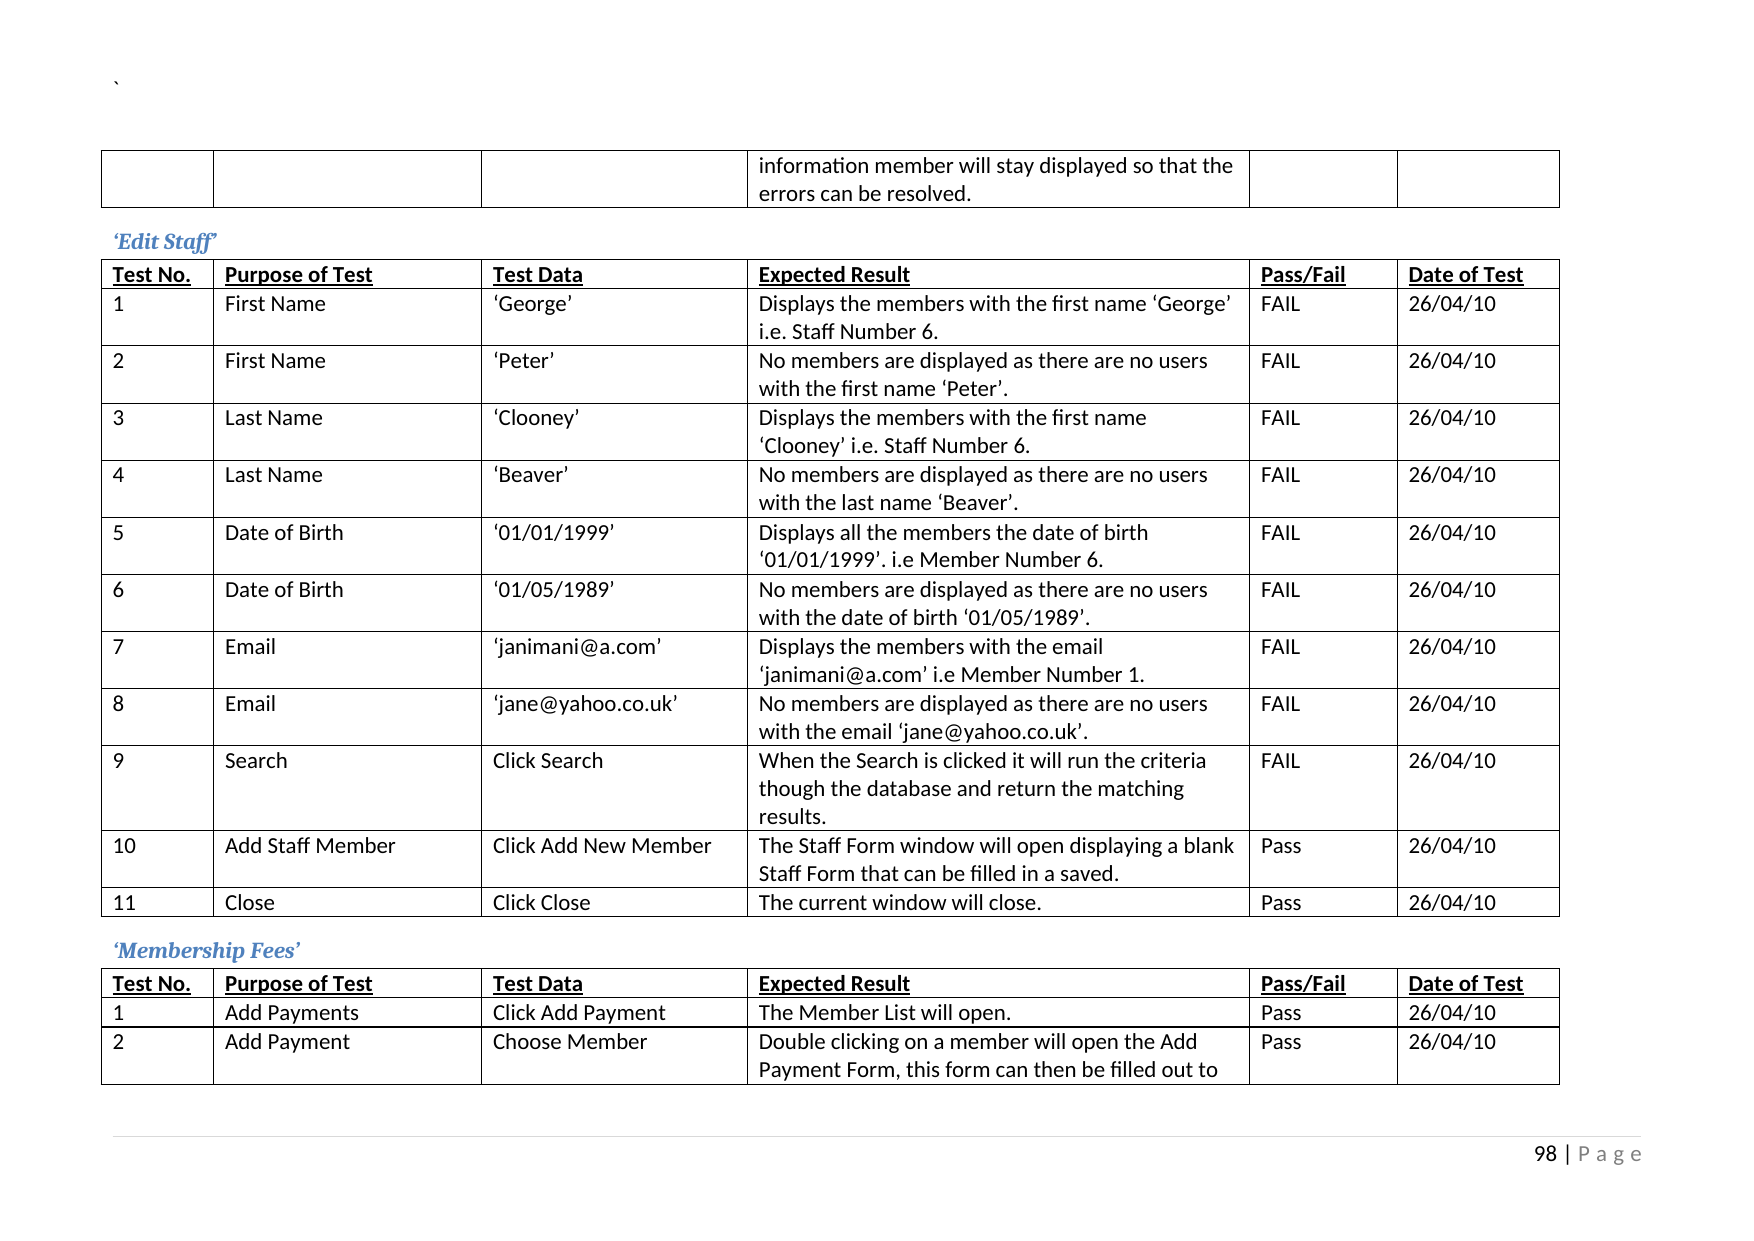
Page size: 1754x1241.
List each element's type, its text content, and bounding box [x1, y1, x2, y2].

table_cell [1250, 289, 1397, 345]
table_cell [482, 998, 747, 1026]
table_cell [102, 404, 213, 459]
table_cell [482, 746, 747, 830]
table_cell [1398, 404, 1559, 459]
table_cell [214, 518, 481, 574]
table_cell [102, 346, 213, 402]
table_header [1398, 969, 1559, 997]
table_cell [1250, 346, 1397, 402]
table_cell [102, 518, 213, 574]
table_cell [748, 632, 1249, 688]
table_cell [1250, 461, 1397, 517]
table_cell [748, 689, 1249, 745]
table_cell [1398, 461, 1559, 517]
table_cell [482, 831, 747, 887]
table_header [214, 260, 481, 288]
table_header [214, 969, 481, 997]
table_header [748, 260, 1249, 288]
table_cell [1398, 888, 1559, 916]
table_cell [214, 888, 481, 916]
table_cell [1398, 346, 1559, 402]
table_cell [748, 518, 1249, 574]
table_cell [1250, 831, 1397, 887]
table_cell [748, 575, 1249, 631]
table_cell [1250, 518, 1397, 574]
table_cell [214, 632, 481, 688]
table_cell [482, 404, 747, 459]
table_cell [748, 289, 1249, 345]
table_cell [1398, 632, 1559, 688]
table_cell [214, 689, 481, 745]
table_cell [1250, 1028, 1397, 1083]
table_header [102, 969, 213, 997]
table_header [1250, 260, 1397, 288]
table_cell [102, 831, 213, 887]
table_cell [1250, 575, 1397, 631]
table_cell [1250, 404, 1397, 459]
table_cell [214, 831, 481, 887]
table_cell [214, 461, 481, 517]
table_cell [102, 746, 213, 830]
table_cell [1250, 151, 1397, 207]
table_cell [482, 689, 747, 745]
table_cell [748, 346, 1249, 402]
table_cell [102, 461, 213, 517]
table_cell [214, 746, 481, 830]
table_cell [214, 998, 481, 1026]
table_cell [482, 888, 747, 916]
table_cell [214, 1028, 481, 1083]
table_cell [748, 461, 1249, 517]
subtitle ‘Membership Fees’ [112, 938, 1641, 964]
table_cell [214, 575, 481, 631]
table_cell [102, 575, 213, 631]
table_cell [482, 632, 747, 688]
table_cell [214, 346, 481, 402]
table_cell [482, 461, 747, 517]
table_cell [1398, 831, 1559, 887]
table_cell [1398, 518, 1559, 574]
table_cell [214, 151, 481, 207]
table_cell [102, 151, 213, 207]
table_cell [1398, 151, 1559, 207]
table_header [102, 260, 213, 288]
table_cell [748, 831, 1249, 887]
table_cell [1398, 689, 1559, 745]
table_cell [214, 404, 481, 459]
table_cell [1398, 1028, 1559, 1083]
subtitle ‘Edit Staff’ [112, 229, 1641, 255]
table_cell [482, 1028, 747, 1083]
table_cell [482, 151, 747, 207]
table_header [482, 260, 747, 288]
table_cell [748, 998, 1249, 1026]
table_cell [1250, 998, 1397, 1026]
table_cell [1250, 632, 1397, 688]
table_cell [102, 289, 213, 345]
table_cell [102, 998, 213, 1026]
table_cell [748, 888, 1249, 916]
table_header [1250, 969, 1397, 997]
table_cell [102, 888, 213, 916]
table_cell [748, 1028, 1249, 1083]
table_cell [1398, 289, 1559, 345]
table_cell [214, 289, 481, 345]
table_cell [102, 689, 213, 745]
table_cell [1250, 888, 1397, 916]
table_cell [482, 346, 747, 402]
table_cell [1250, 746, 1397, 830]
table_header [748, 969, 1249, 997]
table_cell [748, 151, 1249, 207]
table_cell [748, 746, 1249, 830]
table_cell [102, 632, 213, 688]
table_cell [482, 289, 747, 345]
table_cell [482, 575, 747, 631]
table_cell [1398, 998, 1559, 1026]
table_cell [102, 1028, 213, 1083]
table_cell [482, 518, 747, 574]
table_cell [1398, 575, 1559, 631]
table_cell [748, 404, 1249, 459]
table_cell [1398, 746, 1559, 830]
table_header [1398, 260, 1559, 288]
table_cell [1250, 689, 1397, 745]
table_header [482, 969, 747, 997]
